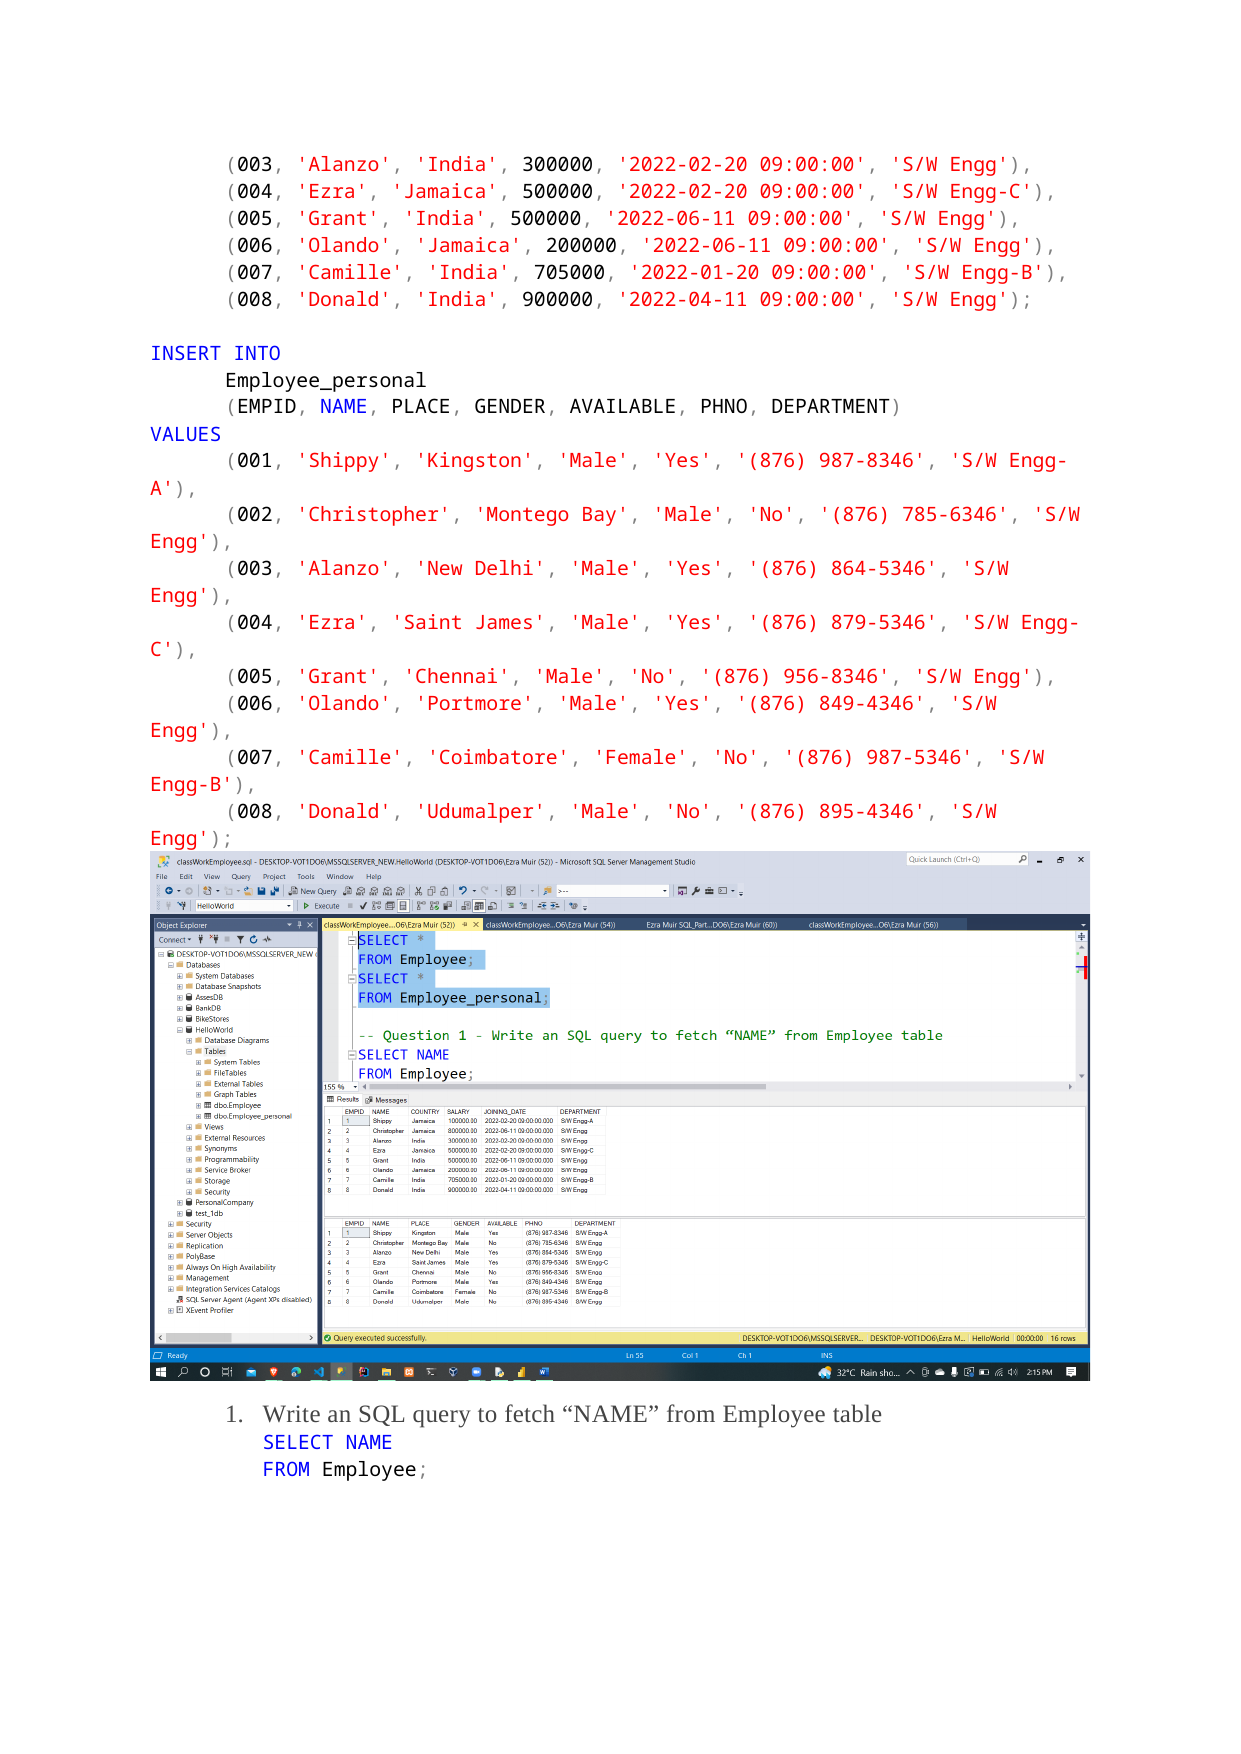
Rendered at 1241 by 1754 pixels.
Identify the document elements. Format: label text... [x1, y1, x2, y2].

text (003, 'Alanzo', 'New Delhi', 'Male', 'Yes', '(876) 864-5346', 'S/W Engg'), [150, 555, 1090, 609]
text VALUES [150, 420, 1090, 447]
text (008, 'Donald', 'Udumalper', 'Male', 'No', '(876) 895-4346', 'S/W Engg'); [150, 797, 1090, 851]
list SELECT NAME [262, 1428, 1090, 1455]
picture [150, 851, 1091, 1381]
text (007, 'Camille', 'India', 705000, '2022-01-20 09:00:00', 'S/W Engg-B'), [150, 258, 1090, 285]
text (002, 'Christopher', 'Montego Bay', 'Male', 'No', '(876) 785-6346', 'S/W Engg'), [150, 501, 1090, 555]
text (005, 'Grant', 'India', 500000, '2022-06-11 09:00:00', 'S/W Engg'), [150, 204, 1090, 231]
text (008, 'Donald', 'India', 900000, '2022-04-11 09:00:00', 'S/W Engg'); [150, 285, 1090, 312]
text (EMPID, NAME, PLACE, GENDER, AVAILABLE, PHNO, DEPARTMENT) [150, 393, 1090, 420]
text (005, 'Grant', 'Chennai', 'Male', 'No', '(876) 956-8346', 'S/W Engg'), [150, 663, 1090, 689]
text (003, 'Alanzo', 'India', 300000, '2022-02-20 09:00:00', 'S/W Engg'), [150, 150, 1090, 177]
list Write an SQL query to fetch “NAME” from Employee table [225, 1399, 1090, 1428]
text (006, 'Olando', 'Portmore', 'Male', 'Yes', '(876) 849-4346', 'S/W Engg'), [150, 689, 1090, 743]
text (004, 'Ezra', 'Jamaica', 500000, '2022-02-20 09:00:00', 'S/W Engg-C'), [150, 177, 1090, 204]
text (007, 'Camille', 'Coimbatore', 'Female', 'No', '(876) 987-5346', 'S/W Engg-B'), [150, 743, 1090, 797]
text Employee_personal [150, 366, 1090, 393]
list FROM Employee; [262, 1455, 1090, 1482]
text (001, 'Shippy', 'Kingston', 'Male', 'Yes', '(876) 987-8346', 'S/W Engg-A'), [150, 447, 1090, 501]
text (004, 'Ezra', 'Saint James', 'Male', 'Yes', '(876) 879-5346', 'S/W Engg-C'), [150, 609, 1090, 663]
text INSERT INTO [150, 339, 1090, 366]
text (006, 'Olando', 'Jamaica', 200000, '2022-06-11 09:00:00', 'S/W Engg'), [150, 231, 1090, 258]
